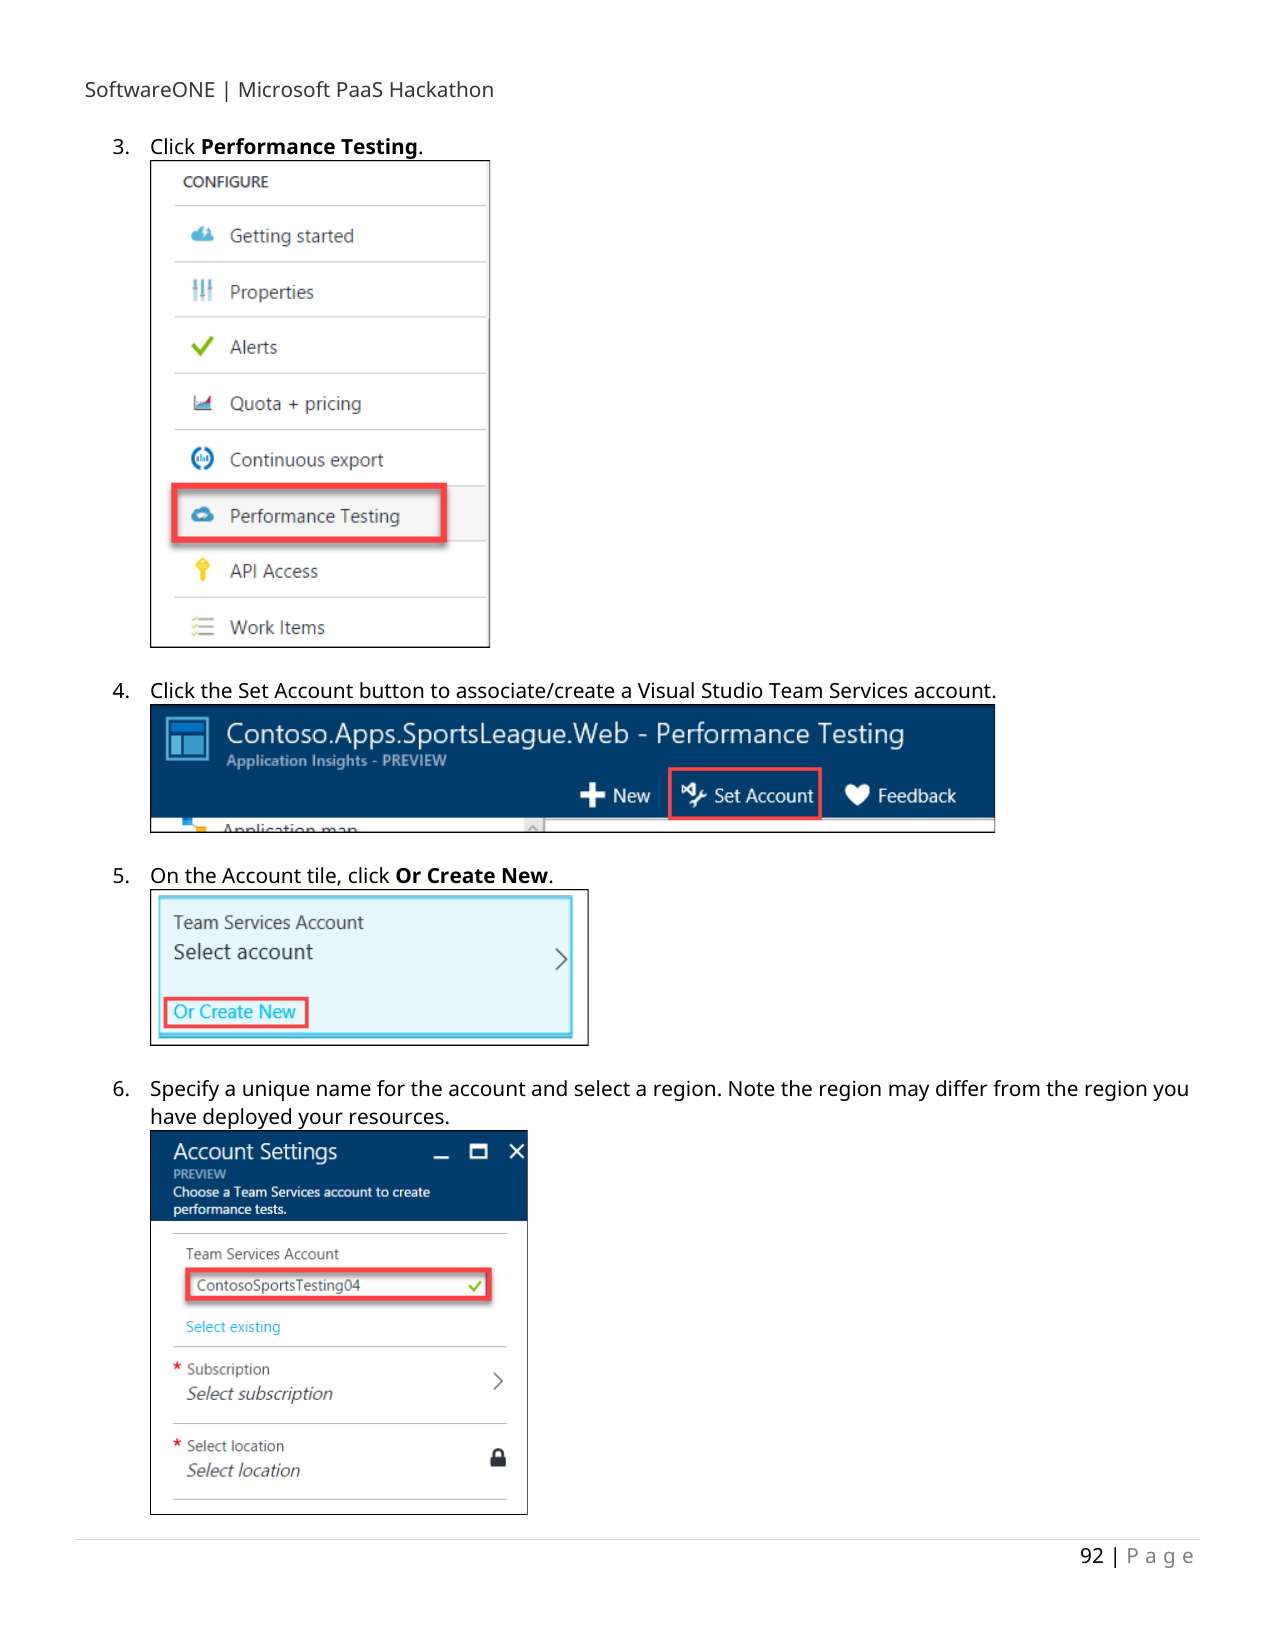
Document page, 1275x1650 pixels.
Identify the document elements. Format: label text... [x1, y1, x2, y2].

picture [150, 889, 589, 1046]
picture [150, 160, 490, 648]
picture [150, 704, 996, 833]
list Specify a unique name for the account and select a region. Note the region may differ from the region you have deployed your resources. [112, 1074, 1200, 1131]
list Click Performance Testing. [112, 132, 1200, 160]
list On the Account tile, click Or Create New. [112, 861, 1200, 889]
list Click the Set Account button to associate/create a Visual Studio Team Services account. [112, 676, 1200, 705]
picture [150, 1130, 528, 1515]
